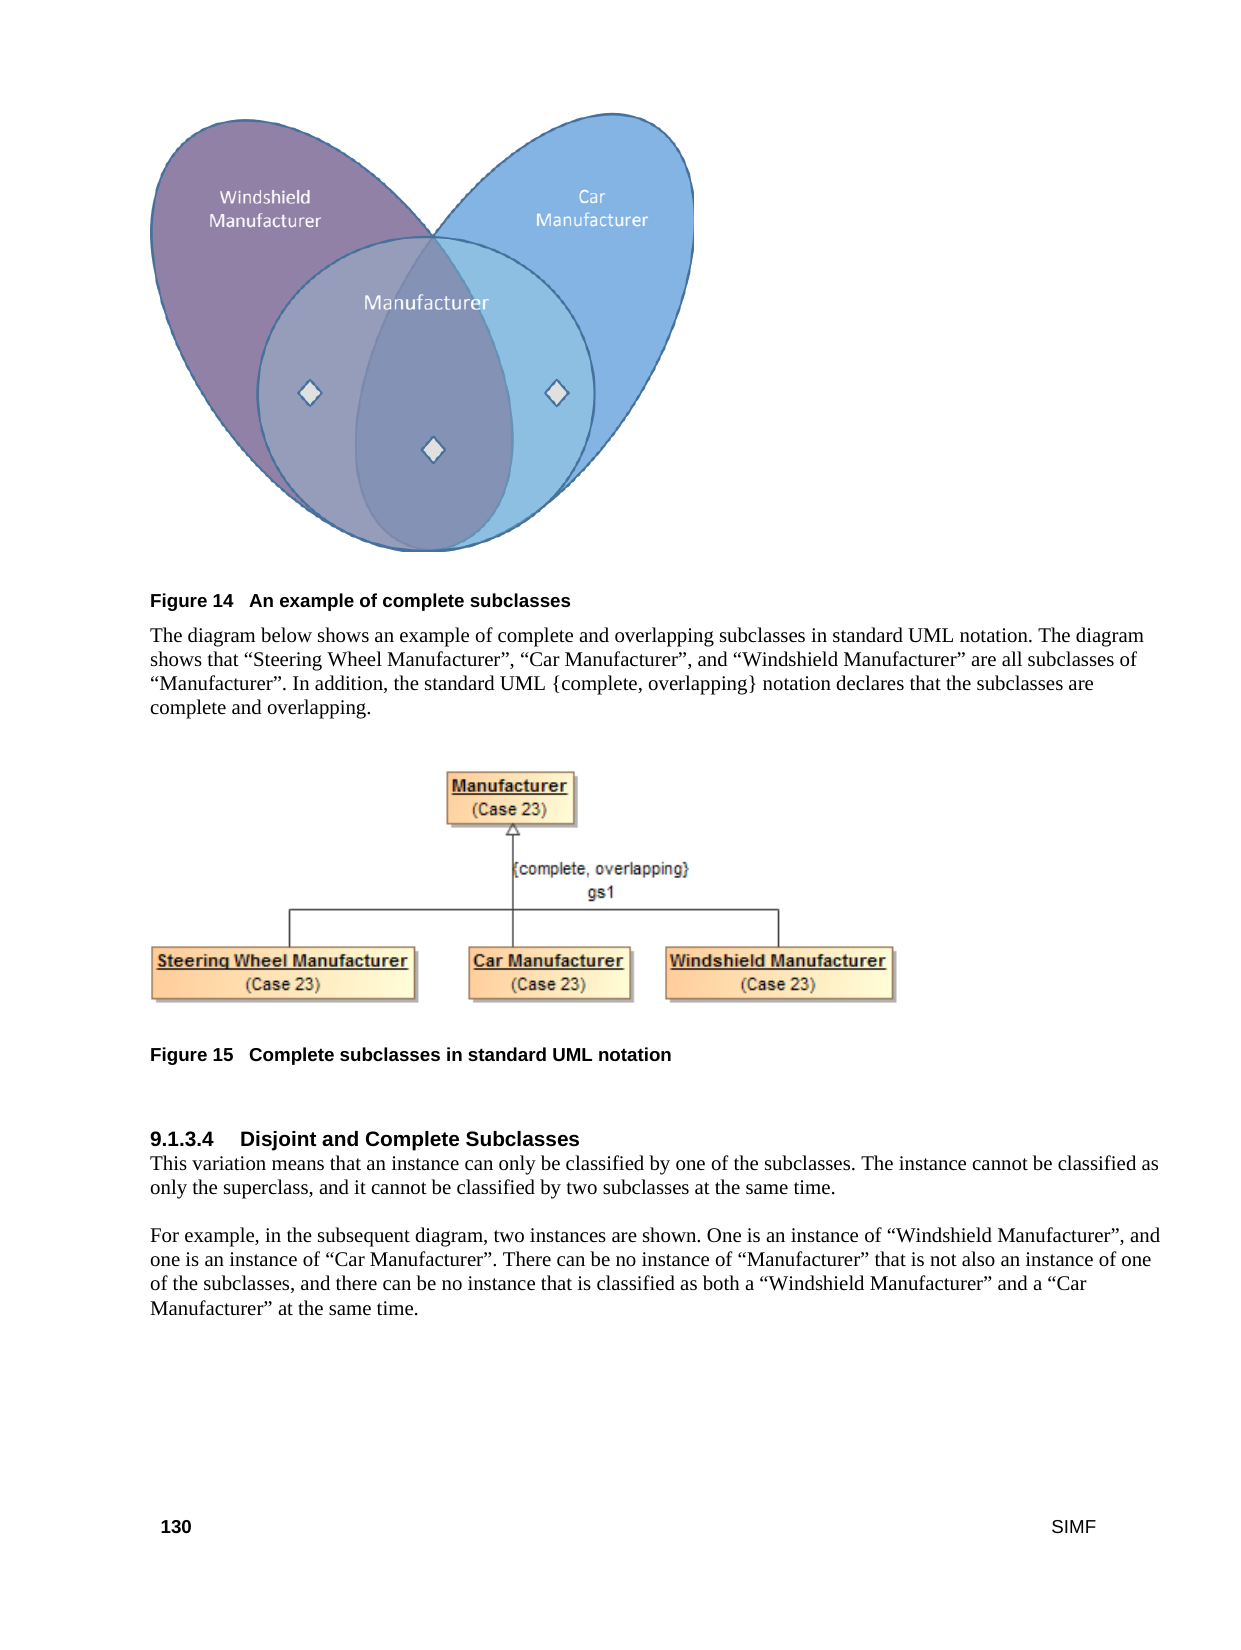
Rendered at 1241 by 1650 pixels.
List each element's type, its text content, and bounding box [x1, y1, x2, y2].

text This variation means that an instance can only be classified by one of the subclasses. The instance cannot be classified as only the superclass, and it cannot be classified by two subclasses at the same time. [150, 1151, 1165, 1199]
text For example, in the subsequent diagram, two instances are shown. One is an instance of “Windshield Manufacturer”, and one is an instance of “Car Manufacturer”. There can be no instance of “Manufacturer” that is not also an instance of one of the subclasses, and there can be no instance that is classified as both a “Windshield Manufacturer” and a “Car Manufacturer” at the same time. [150, 1223, 1165, 1319]
text The diagram below shows an example of complete and overlapping subclasses in standard UML notation. The diagram shows that “Steering Wheel Manufacturer”, “Car Manufacturer”, and “Windshield Manufacturer” are all subclasses of “Manufacturer”. In addition, the standard UML {complete, overlapping} notation declares that the subclasses are complete and overlapping. [150, 623, 1165, 719]
subtitle Disjoint and Complete Subclasses [150, 1127, 1165, 1151]
picture [150, 767, 903, 1006]
